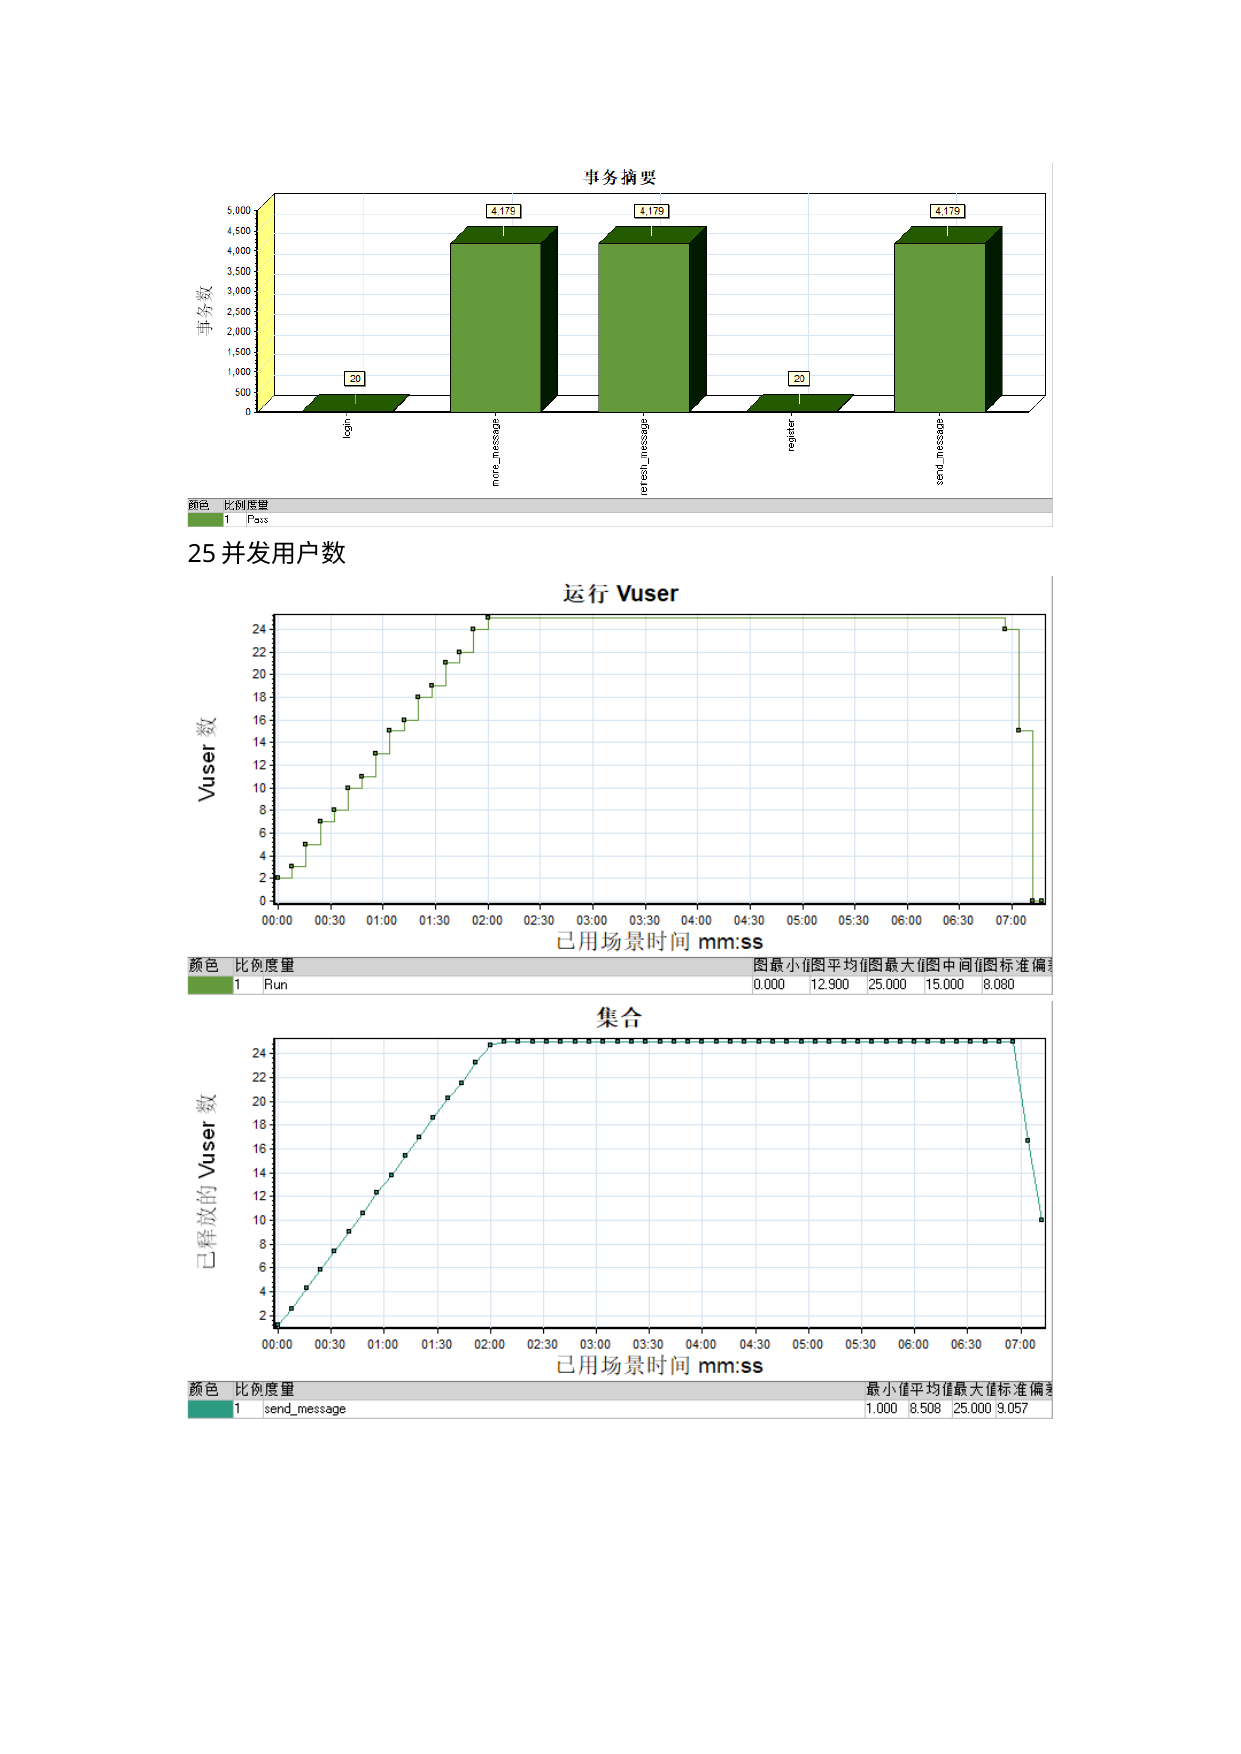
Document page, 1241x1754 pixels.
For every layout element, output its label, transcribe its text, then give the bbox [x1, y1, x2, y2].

text 25并发用户数 [187, 533, 1053, 569]
picture [187, 163, 1053, 527]
picture [187, 576, 1053, 995]
picture [187, 1001, 1053, 1419]
